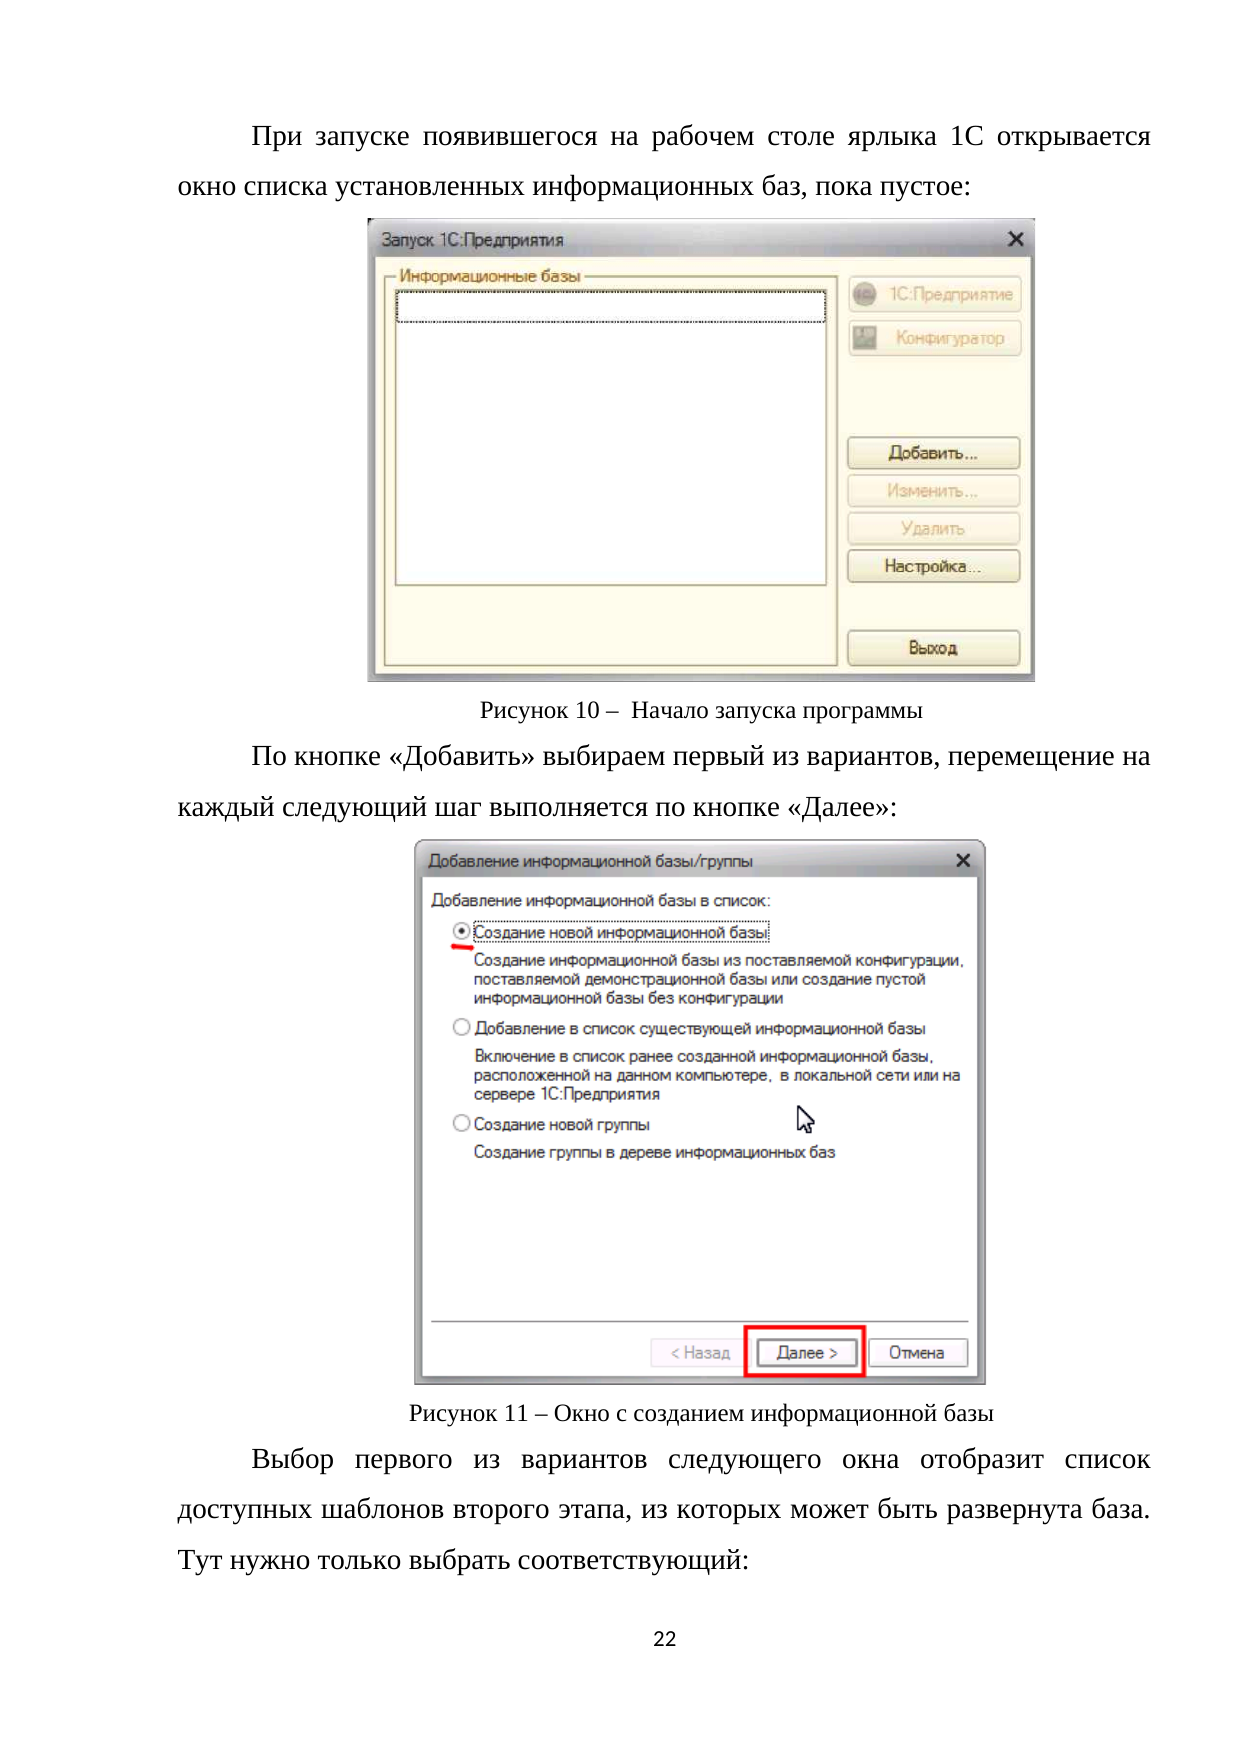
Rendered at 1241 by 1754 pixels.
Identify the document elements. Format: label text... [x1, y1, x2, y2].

text По кнопке «Добавить» выбираем первый из вариантов, перемещение на каждый следующий шаг выполняется по кнопке «Далее»: [177, 738, 1152, 822]
text Рисунок 10 – Начало запуска программы [177, 695, 1152, 724]
text Рисунок 11 – Окно с созданием информационной базы [177, 1398, 1152, 1427]
text Выбор первого из вариантов следующего окна отобразит список доступных шаблонов второго этапа, из которых может быть развернута база. Тут нужно только выбрать соответствующий: [177, 1441, 1152, 1576]
picture [367, 218, 1036, 682]
text При запуске появившегося на рабочем столе ярлыка 1С открывается окно списка установленных информационных баз, пока пустое: [177, 118, 1152, 202]
picture [414, 838, 989, 1385]
